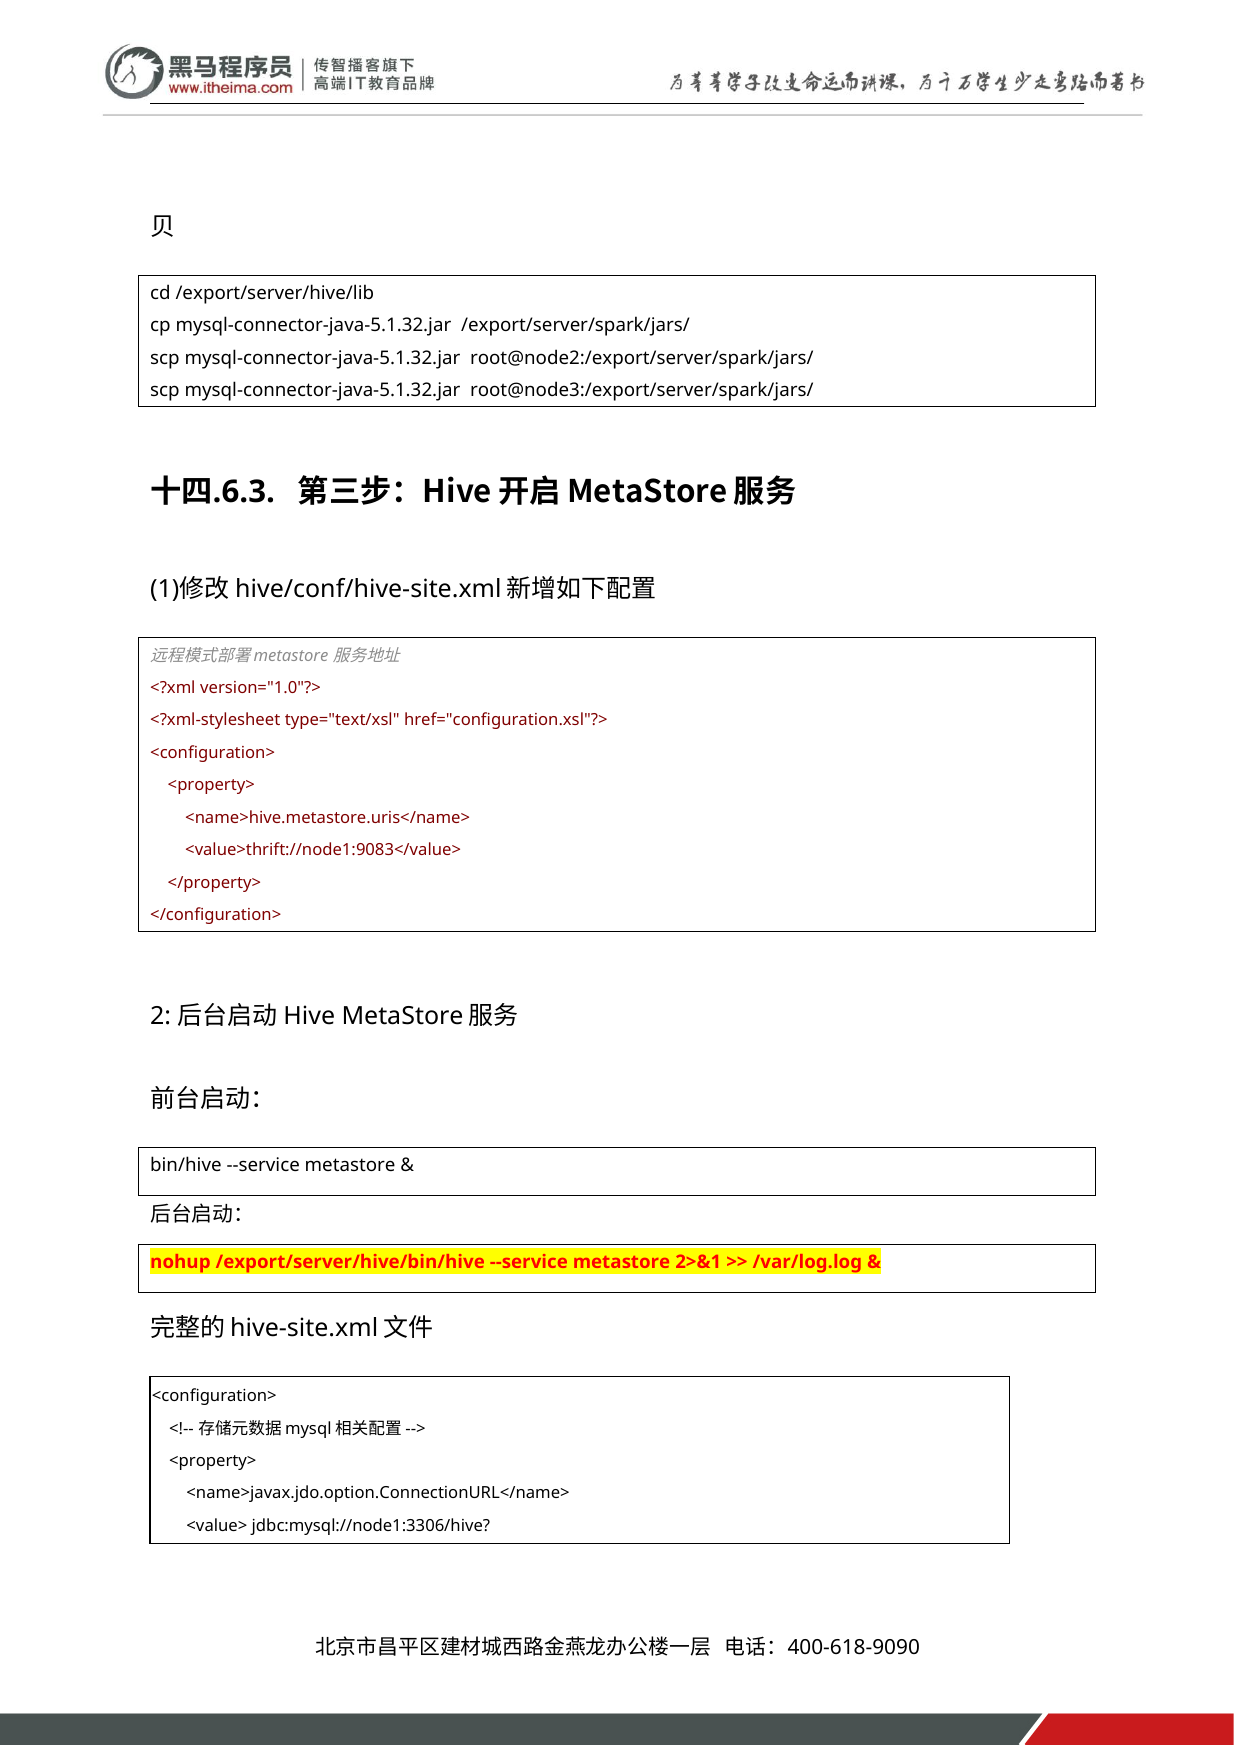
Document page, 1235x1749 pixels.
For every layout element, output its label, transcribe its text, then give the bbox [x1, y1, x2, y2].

subtitle 第三步：Hive开启MetaStore服务 [150, 456, 1084, 521]
text 完整的hive-site.xml文件 [150, 1293, 1084, 1358]
table_header nohup /export/server/hive/bin/hive --service metastore 2>&1 >> /var/log.log & [139, 1245, 1095, 1292]
text 前台启动： [150, 1064, 1084, 1129]
text (1)修改 hive/conf/hive-site.xml新增如下配置 [150, 554, 1084, 619]
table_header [151, 1377, 1009, 1542]
picture [0, 0, 1235, 123]
table_header 远程模式部署metastore 服务地址 <?xml version="1.0"?> <?xml-stylesheet type="text/xsl" href="configuration.xsl"?> <configuration> <property> <name>hive.metastore.uris</name> <value>thrift://node1:9083</value> </property> </configuration> [139, 638, 1095, 931]
table_header bin/hive --service metastore & [139, 1148, 1095, 1195]
text 2: 后台启动 Hive MetaStore服务 [150, 981, 1084, 1046]
table_header cd /export/server/hive/lib cp mysql-connector-java-5.1.32.jar /export/server/spark/jars/ scp mysql-connector-java-5.1.32.jar root@node2:/export/server/spark/jars/ scp mysql-connector-java-5.1.32.jar root@node3:/export/server/spark/jars/ [139, 276, 1095, 406]
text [150, 192, 1084, 257]
picture [0, 1654, 1234, 1745]
text 后台启动： [150, 1196, 1084, 1229]
